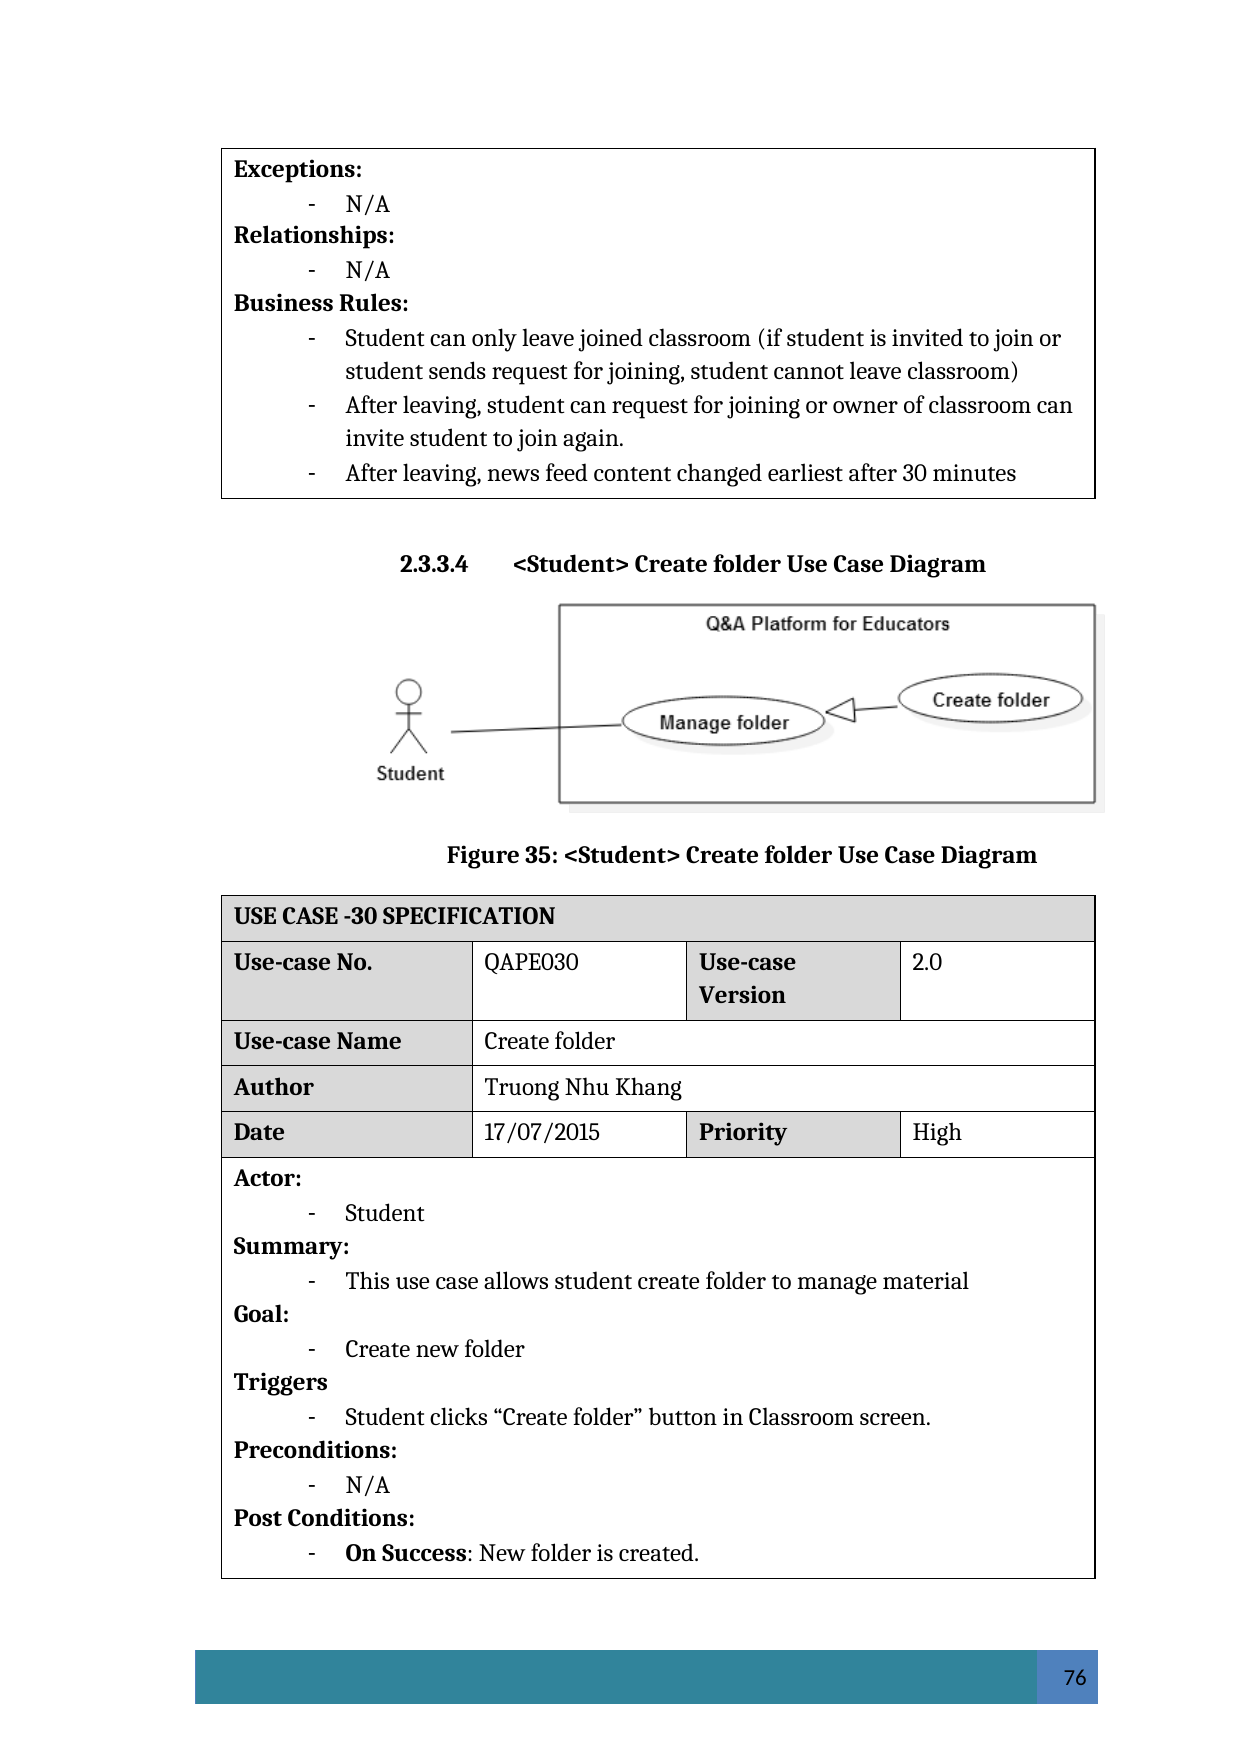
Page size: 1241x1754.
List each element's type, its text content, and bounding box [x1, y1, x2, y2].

table_cell High [901, 1112, 1094, 1157]
subtitle <Student> Create folder Use Case Diagram [400, 550, 1122, 579]
table_cell Create folder [473, 1021, 1094, 1065]
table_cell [222, 1158, 1094, 1577]
text Figure 35: <Student> Create folder Use Case Diagram [372, 841, 1122, 870]
table_cell Use-case Version [687, 942, 900, 1020]
table_cell Use-case Name [222, 1021, 472, 1065]
picture [354, 591, 1109, 817]
table_cell 17/07/2015 [473, 1112, 686, 1157]
table_cell Author [222, 1066, 472, 1111]
table_cell QAPE030 [473, 942, 686, 1020]
table_cell Truong Nhu Khang [473, 1066, 1094, 1111]
table_cell Date [222, 1112, 472, 1157]
table_cell Use-case No. [222, 942, 472, 1020]
table_cell Priority [687, 1112, 900, 1157]
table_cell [222, 149, 1094, 498]
table_header USE CASE -30 SPECIFICATION [222, 896, 1094, 941]
table_cell 2.0 [901, 942, 1094, 1020]
